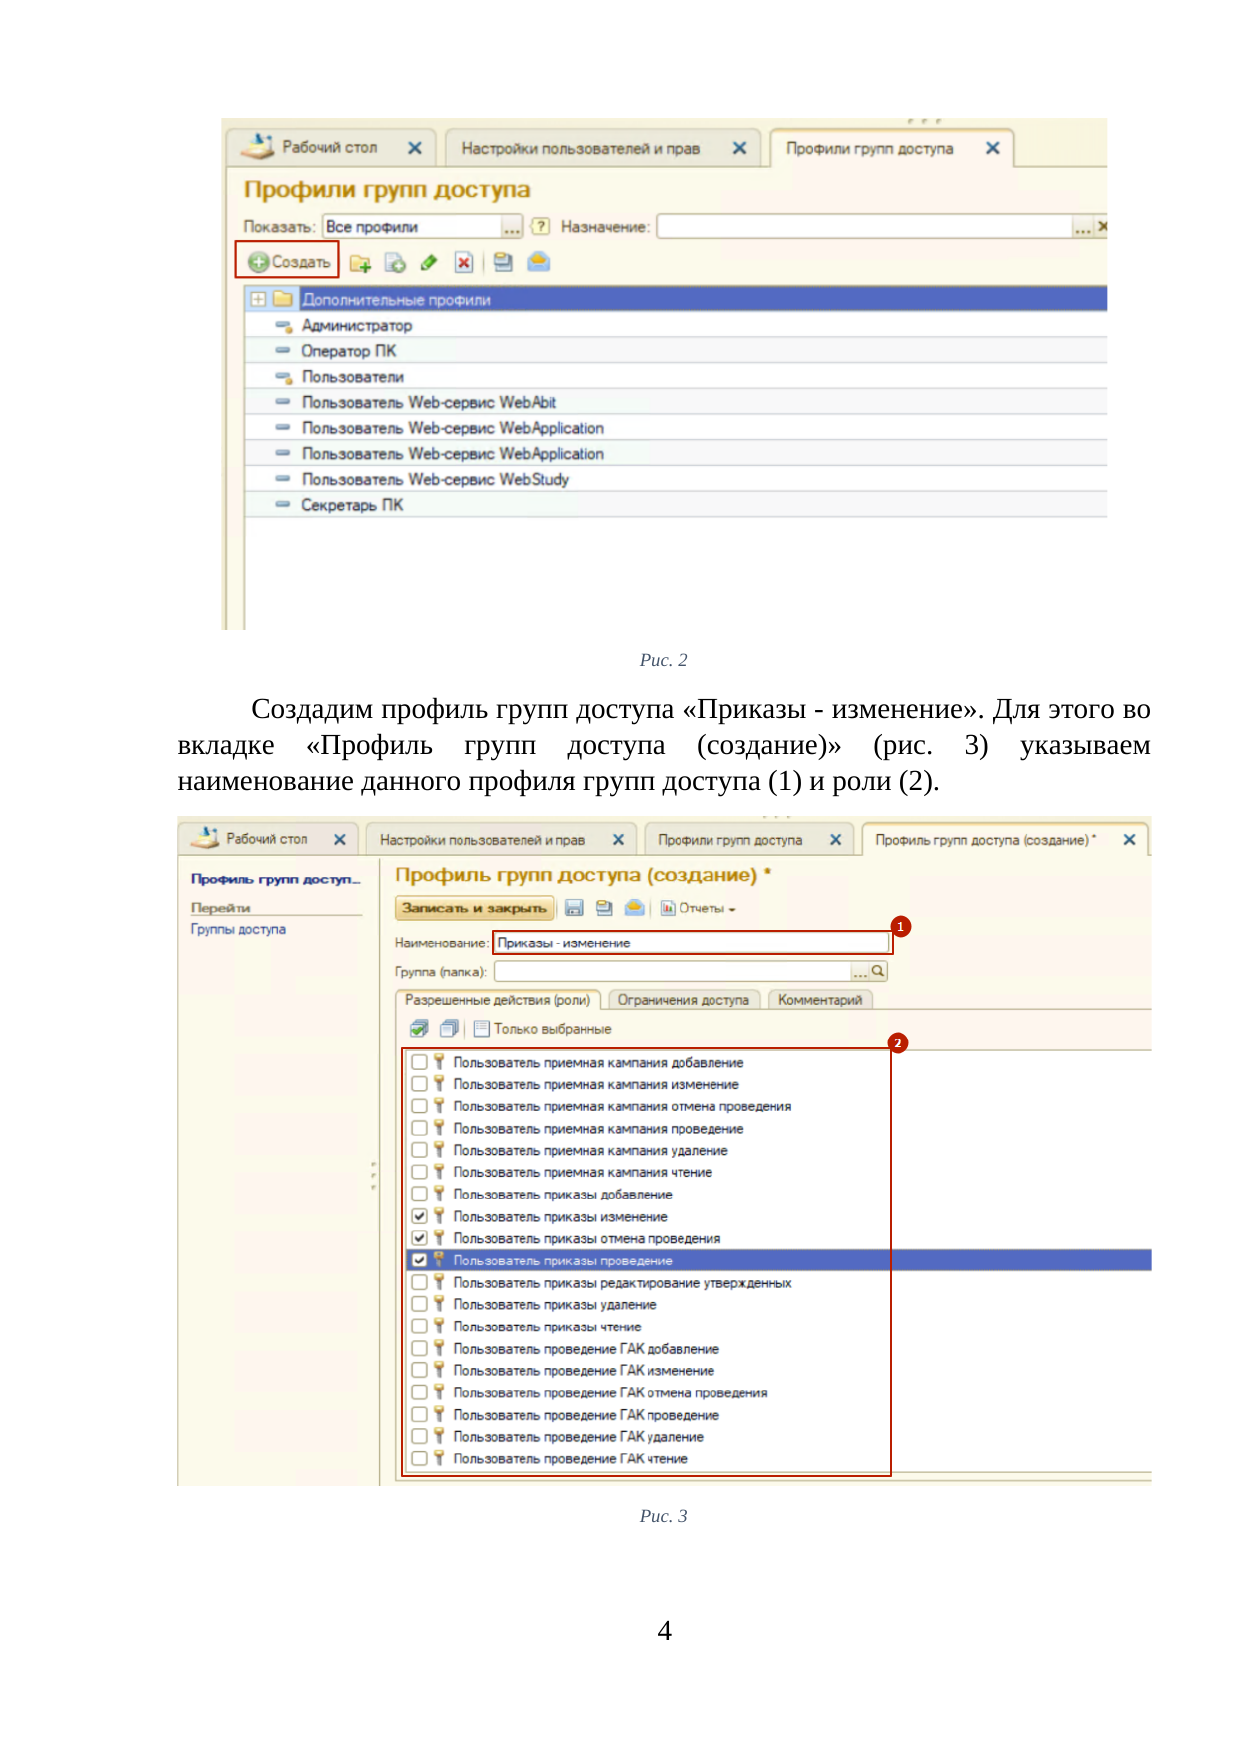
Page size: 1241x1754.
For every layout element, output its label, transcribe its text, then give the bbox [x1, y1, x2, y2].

picture [221, 118, 1108, 630]
text Создадим профиль групп доступа «Приказы - изменение». Для этого во вкладке «Профиль групп доступа (создание)» (рис. 3) указываем наименование данного профиля групп доступа (1) и роли (2). [177, 691, 1152, 797]
text Рис. 2 [177, 649, 1152, 670]
text Рис. 3 [177, 1505, 1152, 1527]
picture [177, 816, 1152, 1486]
